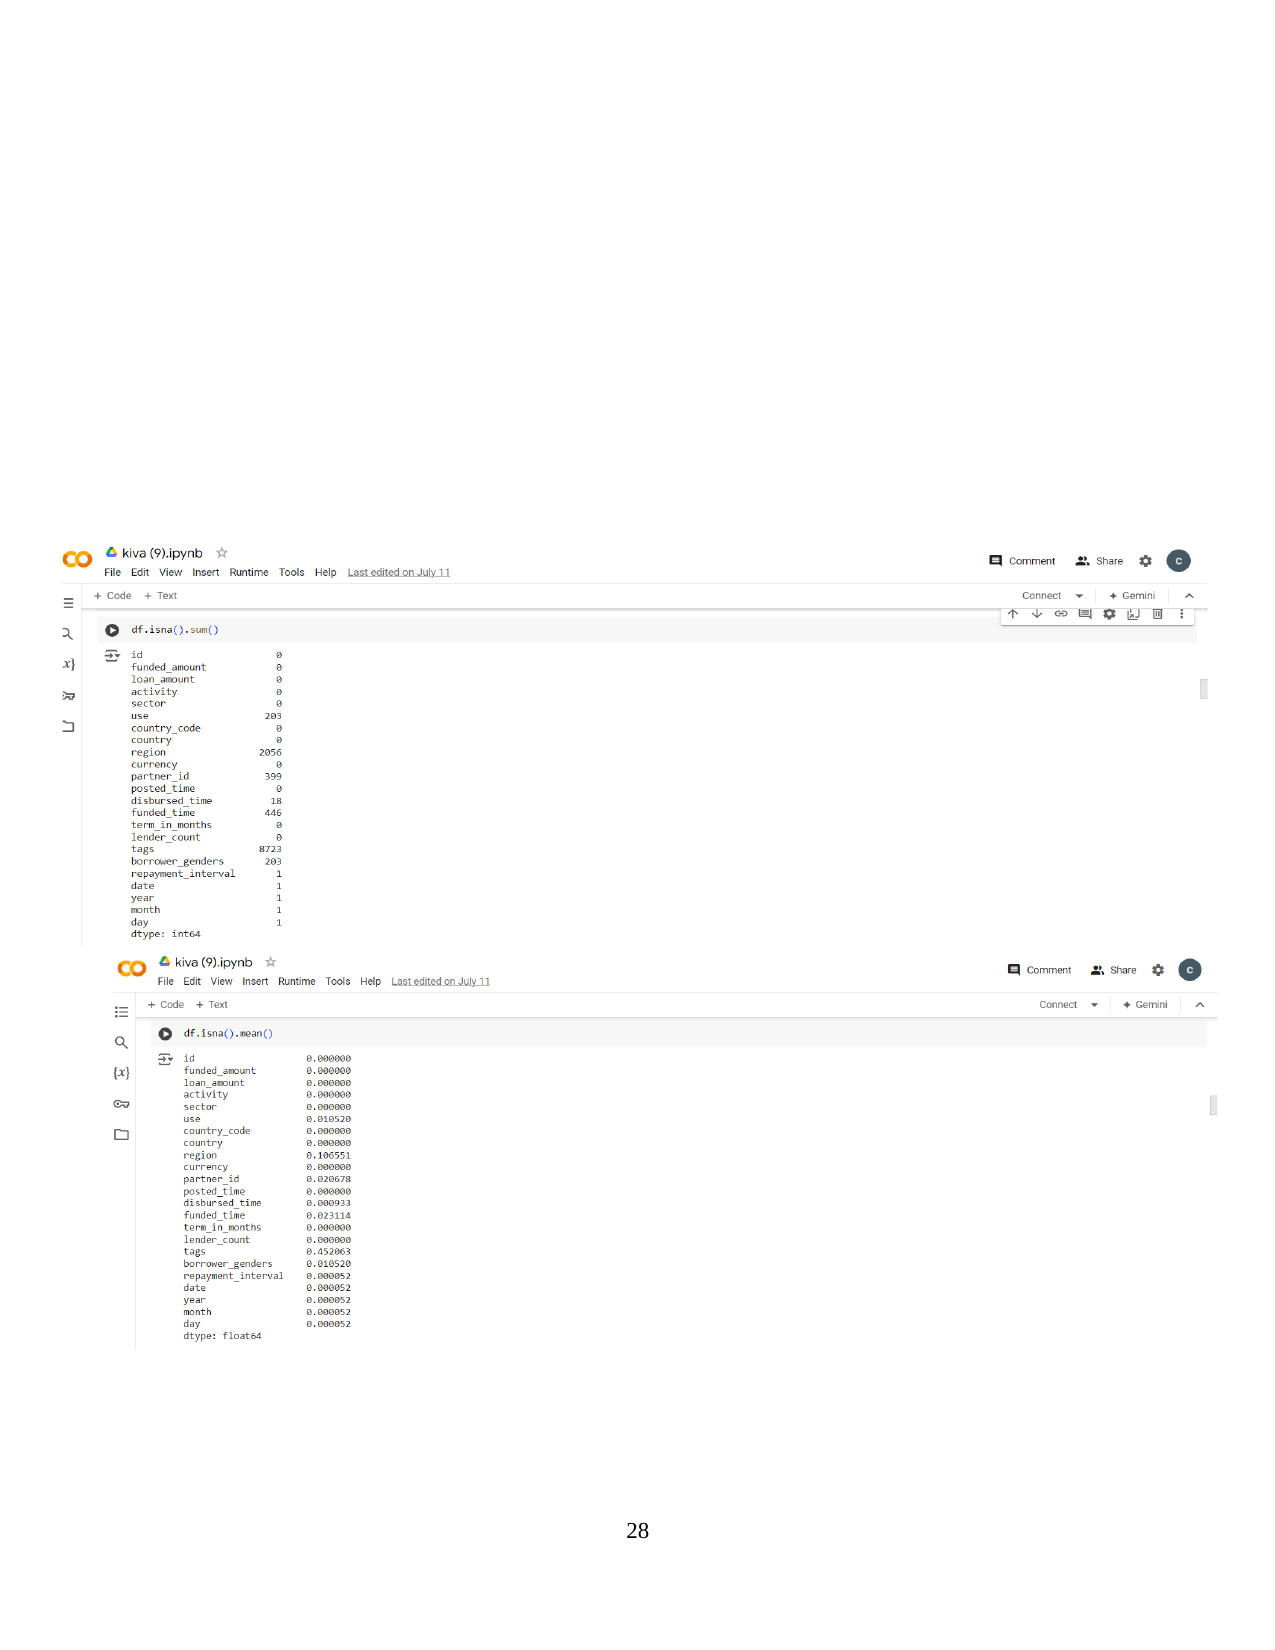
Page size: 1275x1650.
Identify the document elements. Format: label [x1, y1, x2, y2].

picture [112, 951, 1218, 1350]
picture [62, 539, 1208, 947]
